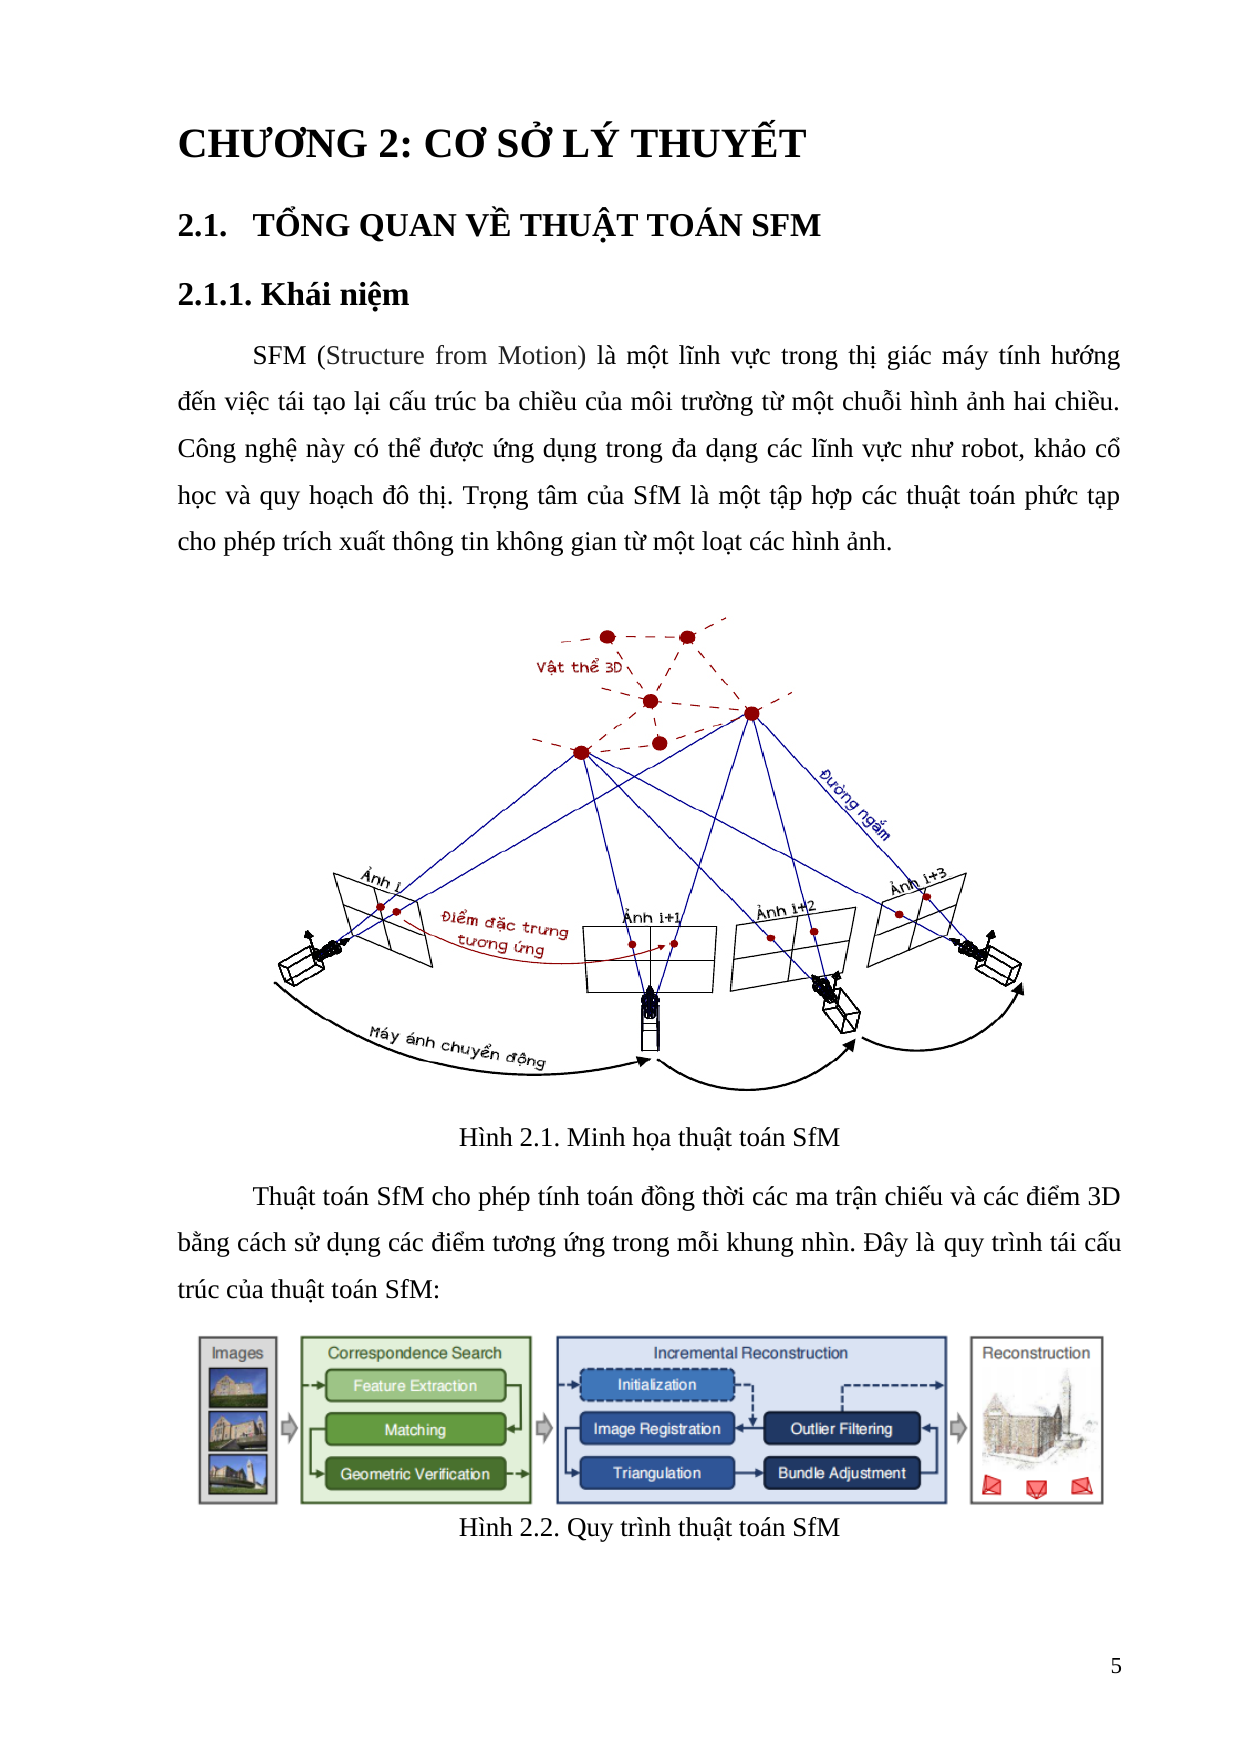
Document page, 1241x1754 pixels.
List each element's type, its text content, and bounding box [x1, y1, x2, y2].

text Thuật toán SfM cho phép tính toán đồng thời các ma trận chiếu và các điểm 3D bằng cách sử dụng các điểm tương ứng trong mỗi khung nhìn. Đây là quy trình tái cấu trúc của thuật toán SfM: [177, 1180, 1122, 1304]
subtitle 2.1.1. Khái niệm [177, 274, 1122, 312]
picture [177, 1320, 1122, 1512]
text SFM (Structure from Motion) là một lĩnh vực trong thị giác máy tính hướng đến việc tái tạo lại cấu trúc ba chiều của môi trường từ một chuỗi hình ảnh hai chiều. Công nghệ này có thể được ứng dụng trong đa dạng các lĩnh vực như robot, khảo cổ học và quy hoạch đô thị. Trọng tâm của SfM là một tập hợp các thuật toán phức tạp cho phép trích xuất thông tin không gian từ một loạt các hình ảnh. [177, 339, 1122, 557]
subtitle Hình 2.1. Minh họa thuật toán SfM [177, 1121, 1122, 1152]
picture [265, 601, 1033, 1104]
subtitle CHƯƠNG 2: CƠ SỞ LÝ THUYẾT [177, 118, 1122, 166]
subtitle 2.1. TỔNG QUAN VỀ THUẬT TOÁN SFM [177, 205, 1122, 244]
text Hình 2.2. Quy trình thuật toán SfM [177, 1512, 1122, 1542]
